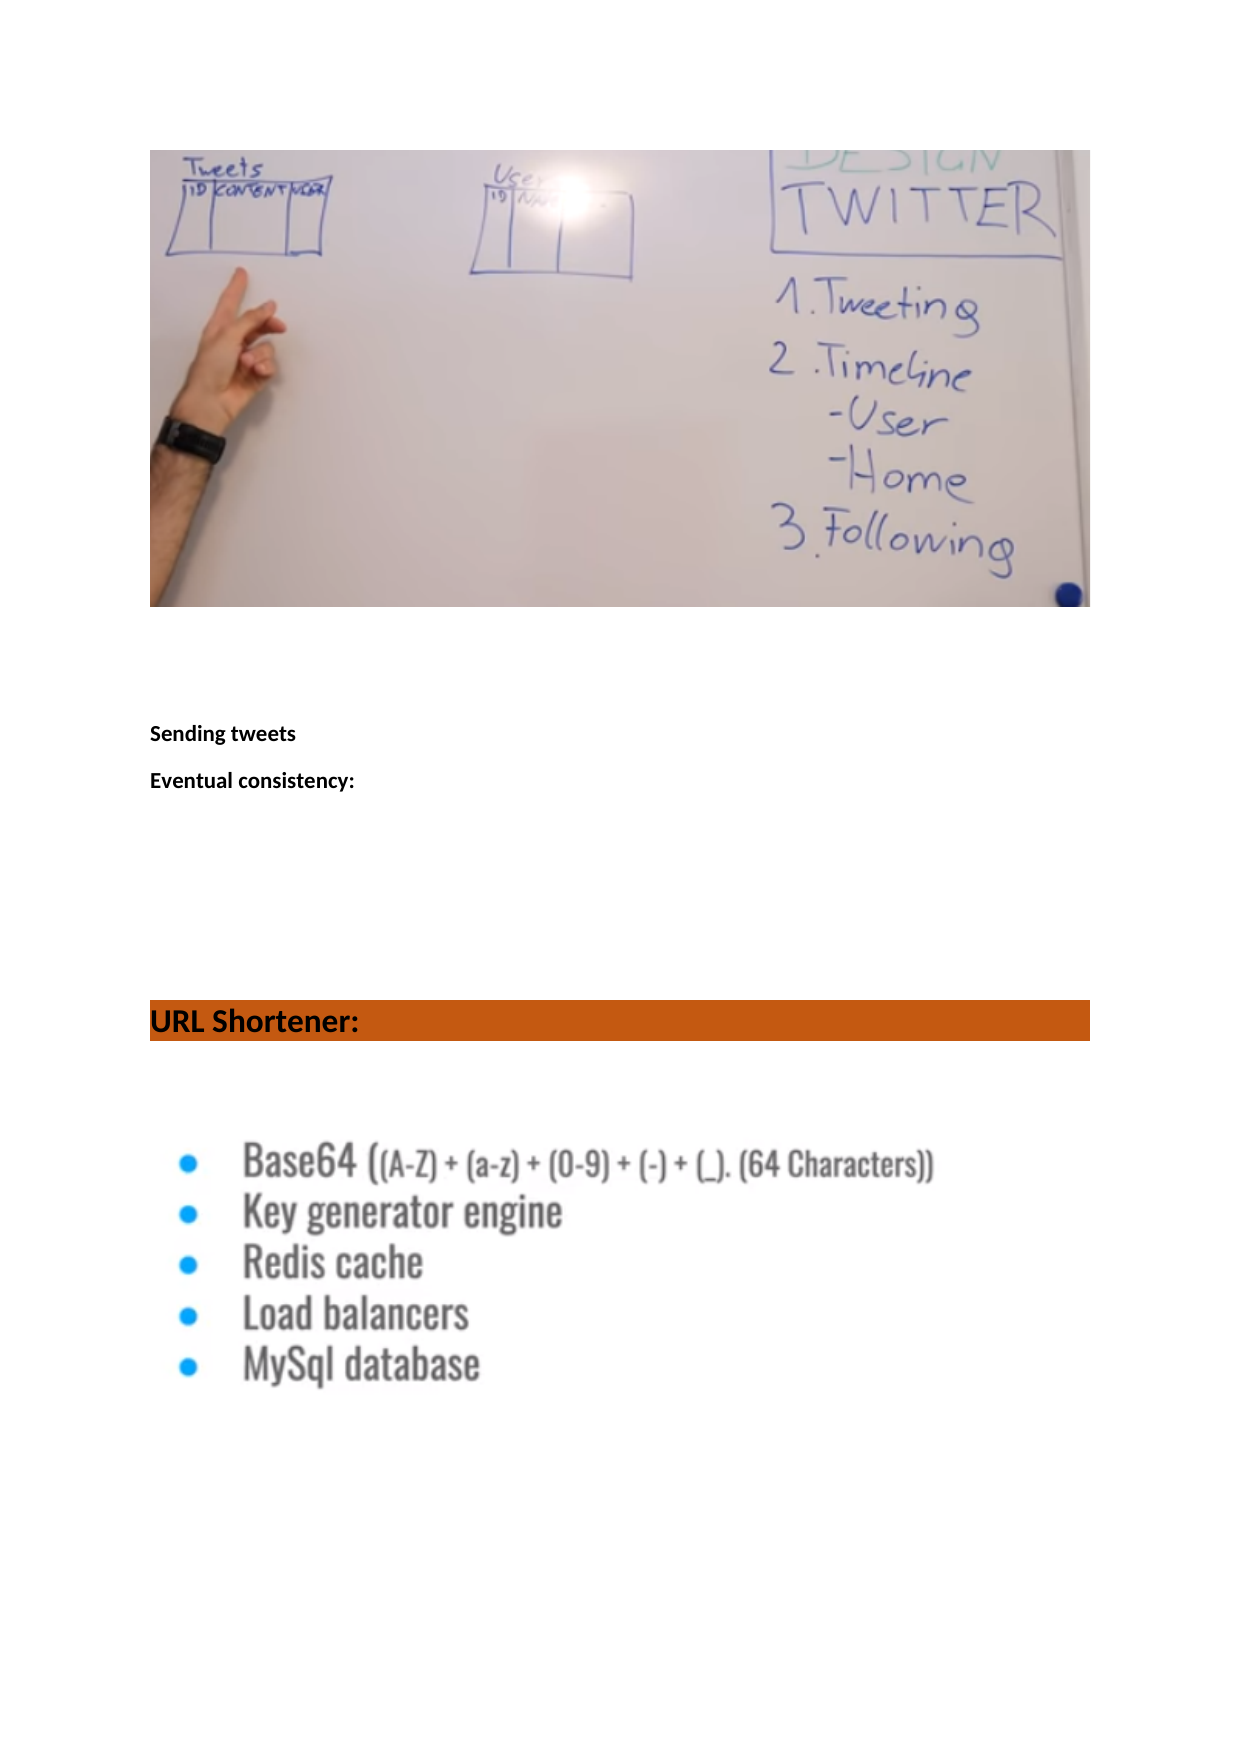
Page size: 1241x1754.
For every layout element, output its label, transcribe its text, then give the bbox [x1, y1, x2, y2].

text URL Shortener: [150, 1000, 1090, 1041]
picture [150, 1121, 971, 1405]
text Sending tweets [150, 719, 1090, 747]
text Eventual consistency: [150, 766, 1090, 794]
picture [150, 150, 1091, 607]
